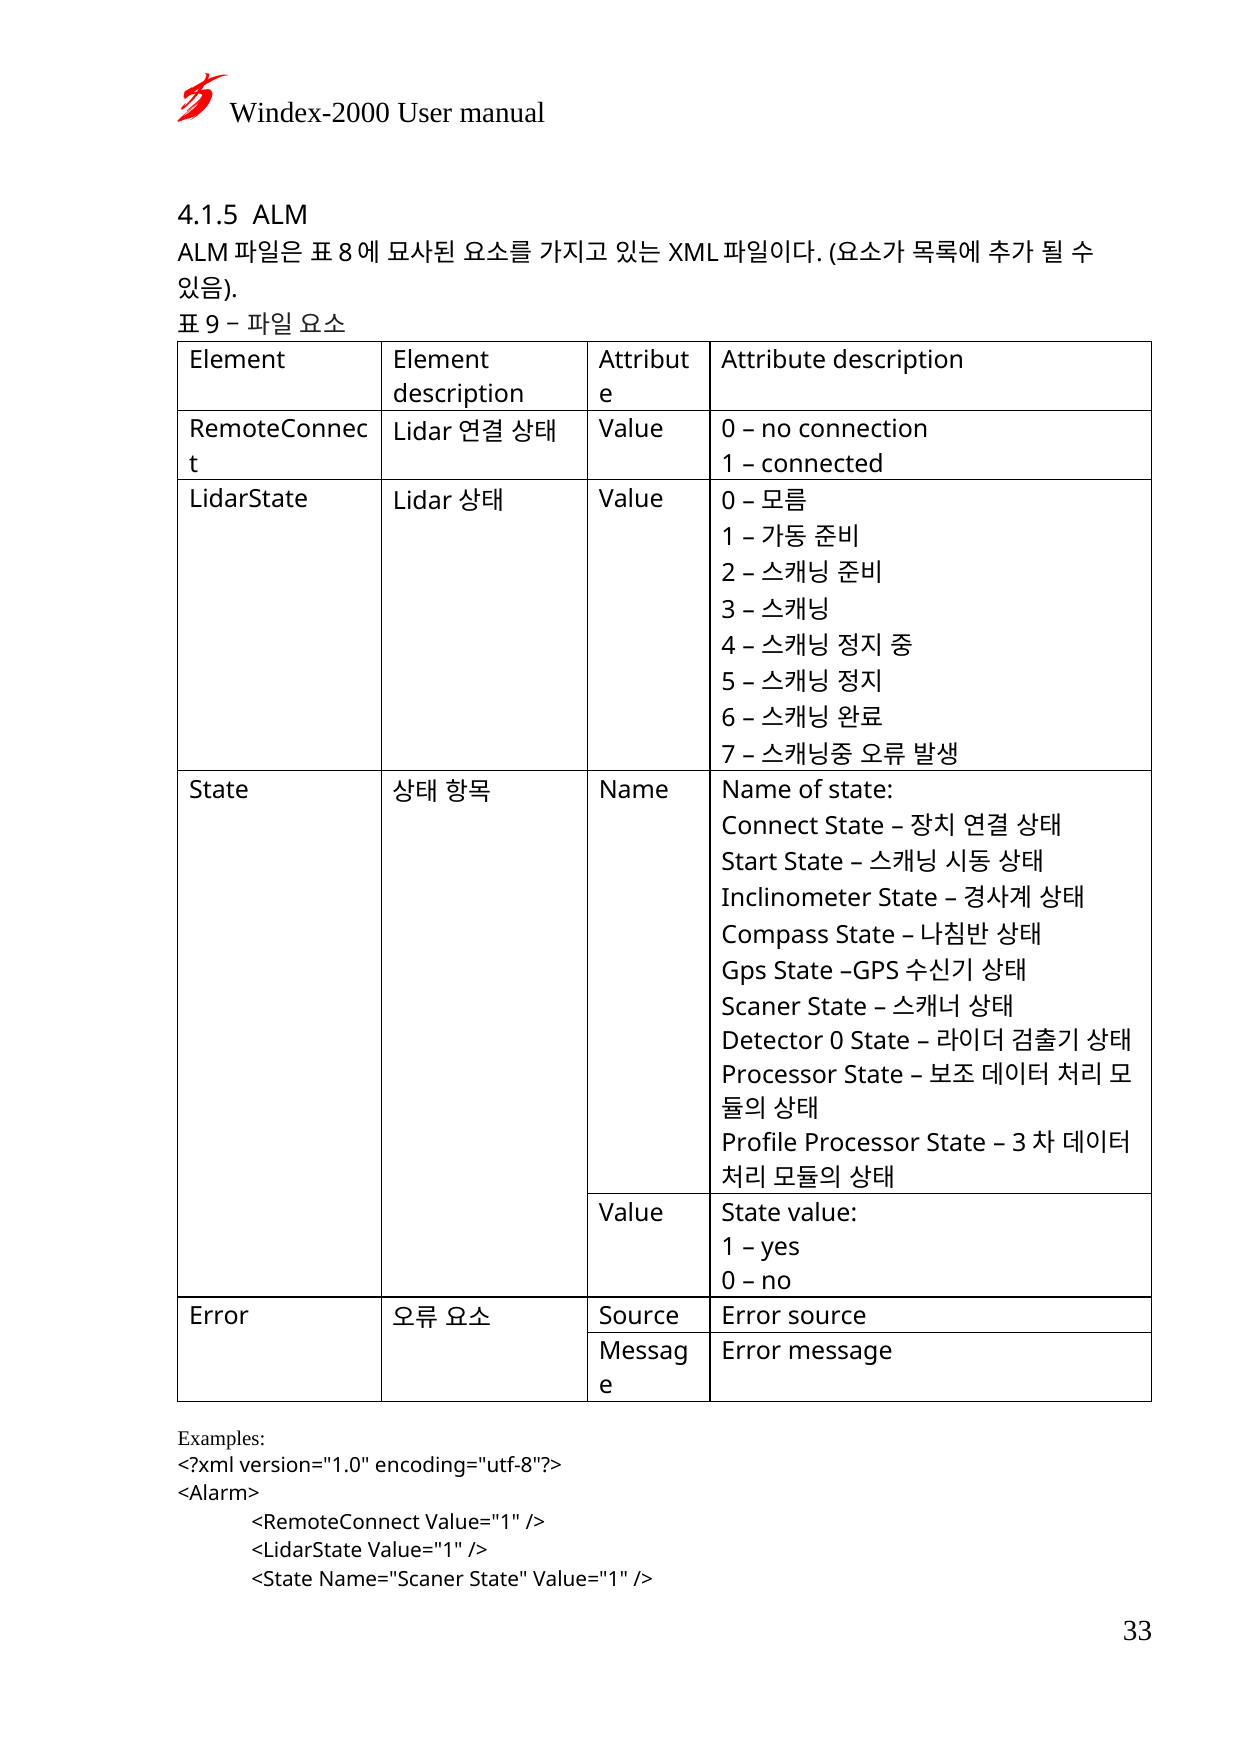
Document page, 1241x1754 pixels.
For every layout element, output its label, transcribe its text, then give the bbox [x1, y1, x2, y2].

table_cell Name of state: Connect State – 장치 연결 상태 Start State – 스캐닝 시동 상태 Inclinometer State – 경사계 상태 Compass State – 나침반 상태 Gps State –GPS 수신기 상태 Scaner State – 스캐너 상태 Detector 0 State – 라이더 검출기 상태 Processor State – 보조 데이터 처리 모듈의 상태 Profile Processor State – 3 차 데이터 처리 모듈의 상태 [711, 771, 1151, 1193]
table_header Element description [382, 342, 587, 410]
table_header Attribute [588, 342, 709, 410]
table_header Attribute description [711, 342, 1151, 410]
table_cell Error message [711, 1333, 1151, 1401]
table_cell RemoteConnect [178, 411, 381, 479]
text <State Name="Scaner State" Value="1" /> [177, 1564, 1152, 1592]
table_cell State [178, 771, 381, 1296]
table_cell Error [178, 1298, 381, 1401]
text ALM파일은 표8에 묘사된 요소를 가지고 있는 XML파일이다. (요소가 목록에 추가 될 수 있음). [177, 232, 1152, 305]
text Examples: [177, 1426, 1152, 1450]
text <?xml version="1.0" encoding="utf-8"?> [177, 1450, 1152, 1478]
text <RemoteConnect Value="1" /> [177, 1507, 1152, 1535]
table_cell LidarState [178, 480, 381, 770]
table_cell 0 – 모름 1 – 가동 준비 2 – 스캐닝 준비 3 – 스캐닝 4 – 스캐닝 정지 중 5 – 스캐닝 정지 6 – 스캐닝 완료 7 – 스캐닝중 오류 발생 [711, 480, 1151, 770]
table_cell 오류 요소 [382, 1298, 587, 1401]
table_cell Value [588, 1194, 709, 1296]
text <Alarm> [177, 1478, 1152, 1507]
table_cell Value [588, 411, 709, 479]
table_cell 0 – no connection 1 – connected [711, 411, 1151, 479]
subtitle ALM [177, 195, 1152, 232]
table_cell Name [588, 771, 709, 1193]
table_cell Error source [711, 1298, 1151, 1332]
table_cell Message [588, 1333, 709, 1401]
table_cell 상태 항목 [382, 771, 587, 1296]
table_header Element [178, 342, 381, 410]
table_cell Source [588, 1298, 709, 1332]
table_cell Lidar 연결 상태 [382, 411, 587, 479]
table_cell Lidar 상태 [382, 480, 587, 770]
table_cell Value [588, 480, 709, 770]
text <LidarState Value="1" /> [177, 1535, 1152, 1564]
picture [177, 73, 230, 122]
table_cell State value: 1 – yes 0 – no [711, 1194, 1151, 1296]
